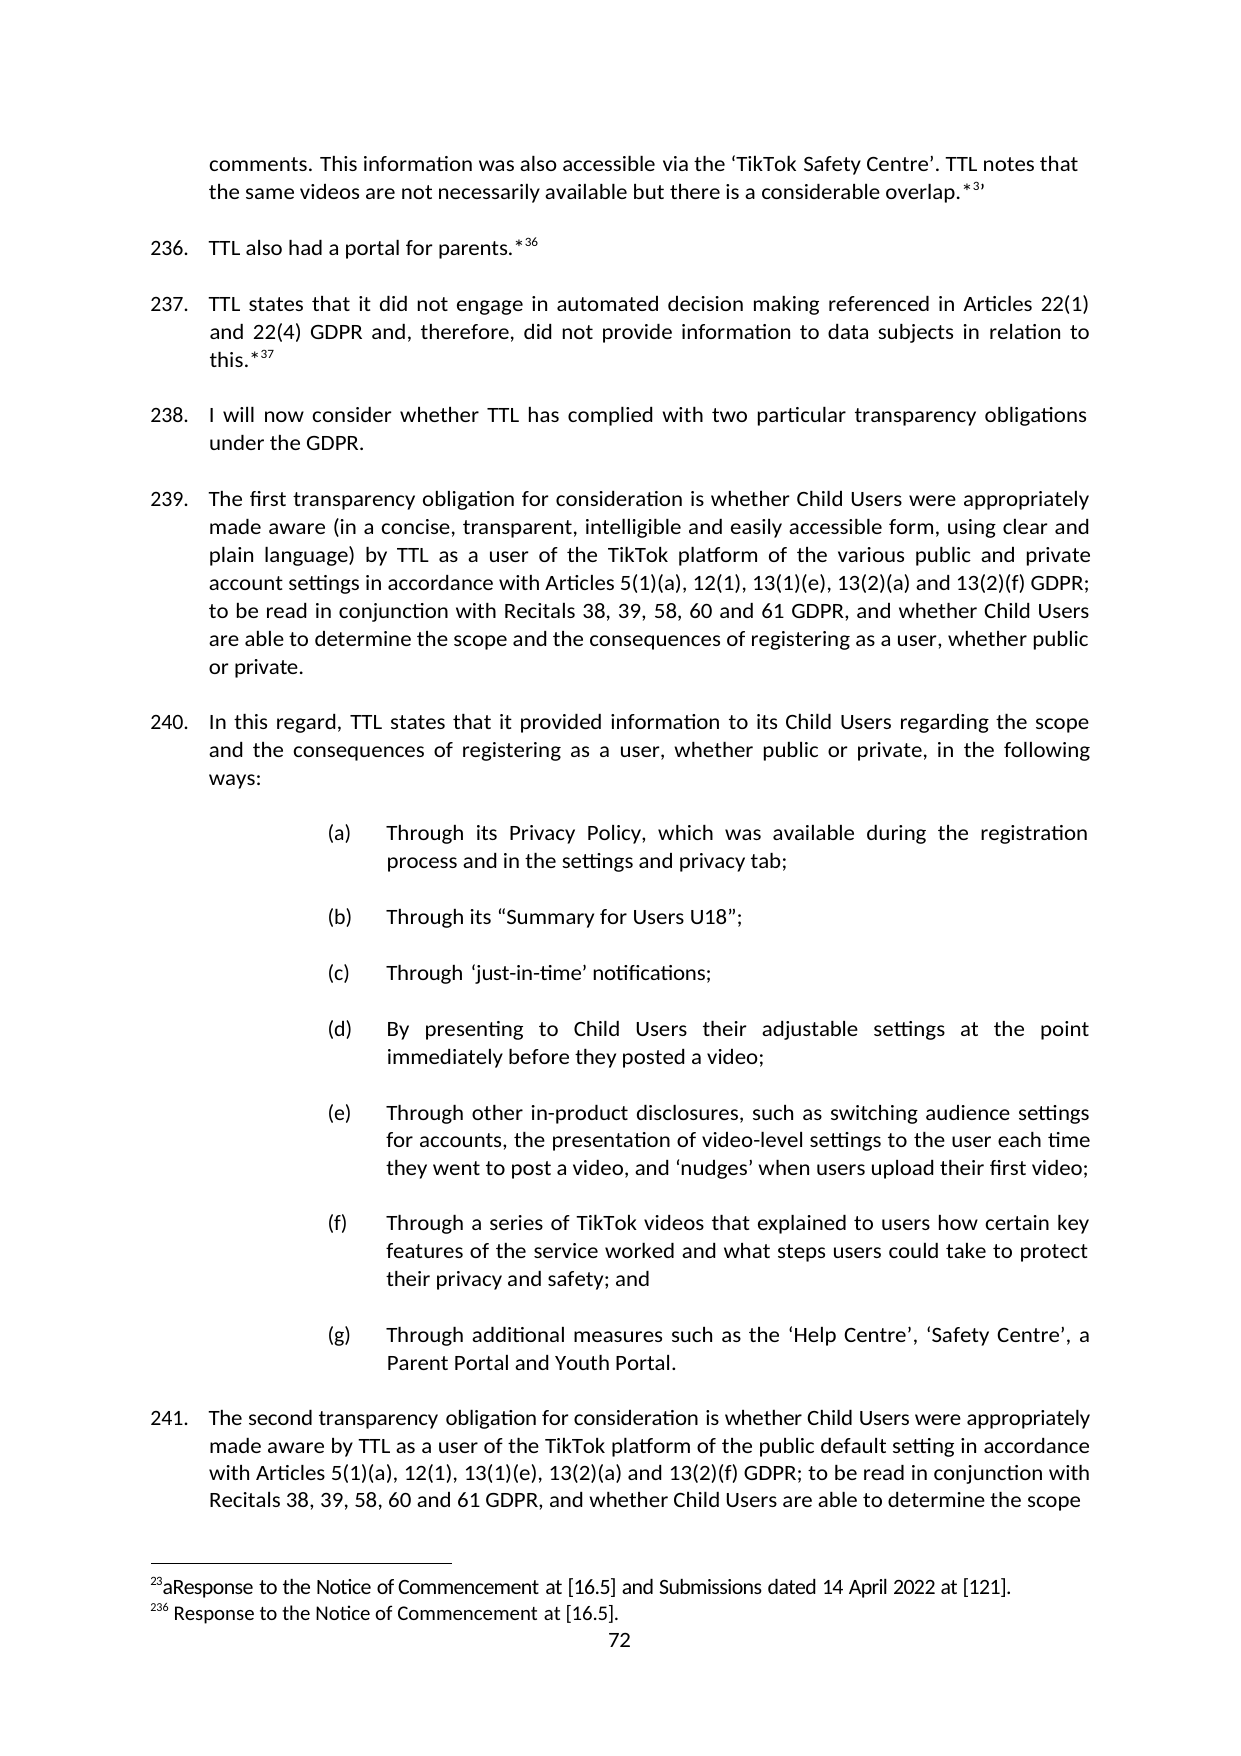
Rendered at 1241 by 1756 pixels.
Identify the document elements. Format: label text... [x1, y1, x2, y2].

text comments. This information was also accessible via the ‘TikTok Safety Centre’. TTL notes that the same videos are not necessarily available but there is a considerable overlap.*3’ [209, 150, 1088, 205]
list In this regard, TTL states that it provided information to its Child Users regarding the scope and the consequences of registering as a user, whether public or private, in the following ways: [150, 708, 1090, 790]
list Through additional measures such as the ‘Help Centre’, ‘Safety Centre’, a Parent Portal and Youth Portal. [327, 1321, 1091, 1375]
list TTL also had a portal for parents.*36 [150, 234, 1152, 261]
text 236 Response to the Notice of Commencement at [16.5]. [150, 1600, 1152, 1625]
list Through a series of TikTok videos that explained to users how certain key features of the service worked and what steps users could take to protect their privacy and safety; and [327, 1209, 1090, 1292]
text 23aResponse to the Notice of Commencement at [16.5] and Submissions dated 14 April 2022 at [121]. [150, 1573, 1152, 1600]
list The first transparency obligation for consideration is whether Child Users were appropriately made aware (in a concise, transparent, intelligible and easily accessible form, using clear and plain language) by TTL as a user of the TikTok platform of the various public and private account settings in accordance with Articles 5(1)(a), 12(1), 13(1)(e), 13(2)(a) and 13(2)(f) GDPR; to be read in conjunction with Recitals 38, 39, 58, 60 and 61 GDPR, and whether Child Users are able to determine the scope and the consequences of registering as a user, whether public or private. [150, 485, 1091, 679]
list Through its Privacy Policy, which was available during the registration process and in the settings and privacy tab; [327, 819, 1089, 874]
list Through ‘just-in-time’ notifications; [327, 959, 1152, 986]
list I will now consider whether TTL has complied with two particular transparency obligations under the GDPR. [150, 402, 1089, 456]
list By presenting to Child Users their adjustable settings at the point immediately before they posted a video; [327, 1015, 1090, 1070]
list TTL states that it did not engage in automated decision making referenced in Articles 22(1) and 22(4) GDPR and, therefore, did not provide information to data subjects in relation to this.*37 [150, 290, 1090, 372]
list Through its “Summary for Users U18”; [327, 903, 1152, 930]
list The second transparency obligation for consideration is whether Child Users were appropriately made aware by TTL as a user of the TikTok platform of the public default setting in accordance with Articles 5(1)(a), 12(1), 13(1)(e), 13(2)(a) and 13(2)(f) GDPR; to be read in conjunction with Recitals 38, 39, 58, 60 and 61 GDPR, and whether Child Users are able to determine the scope [150, 1404, 1090, 1513]
list Through other in-product disclosures, such as switching audience settings for accounts, the presentation of video-level settings to the user each time they went to post a video, and ‘nudges’ when users upload their first video; [327, 1099, 1090, 1180]
